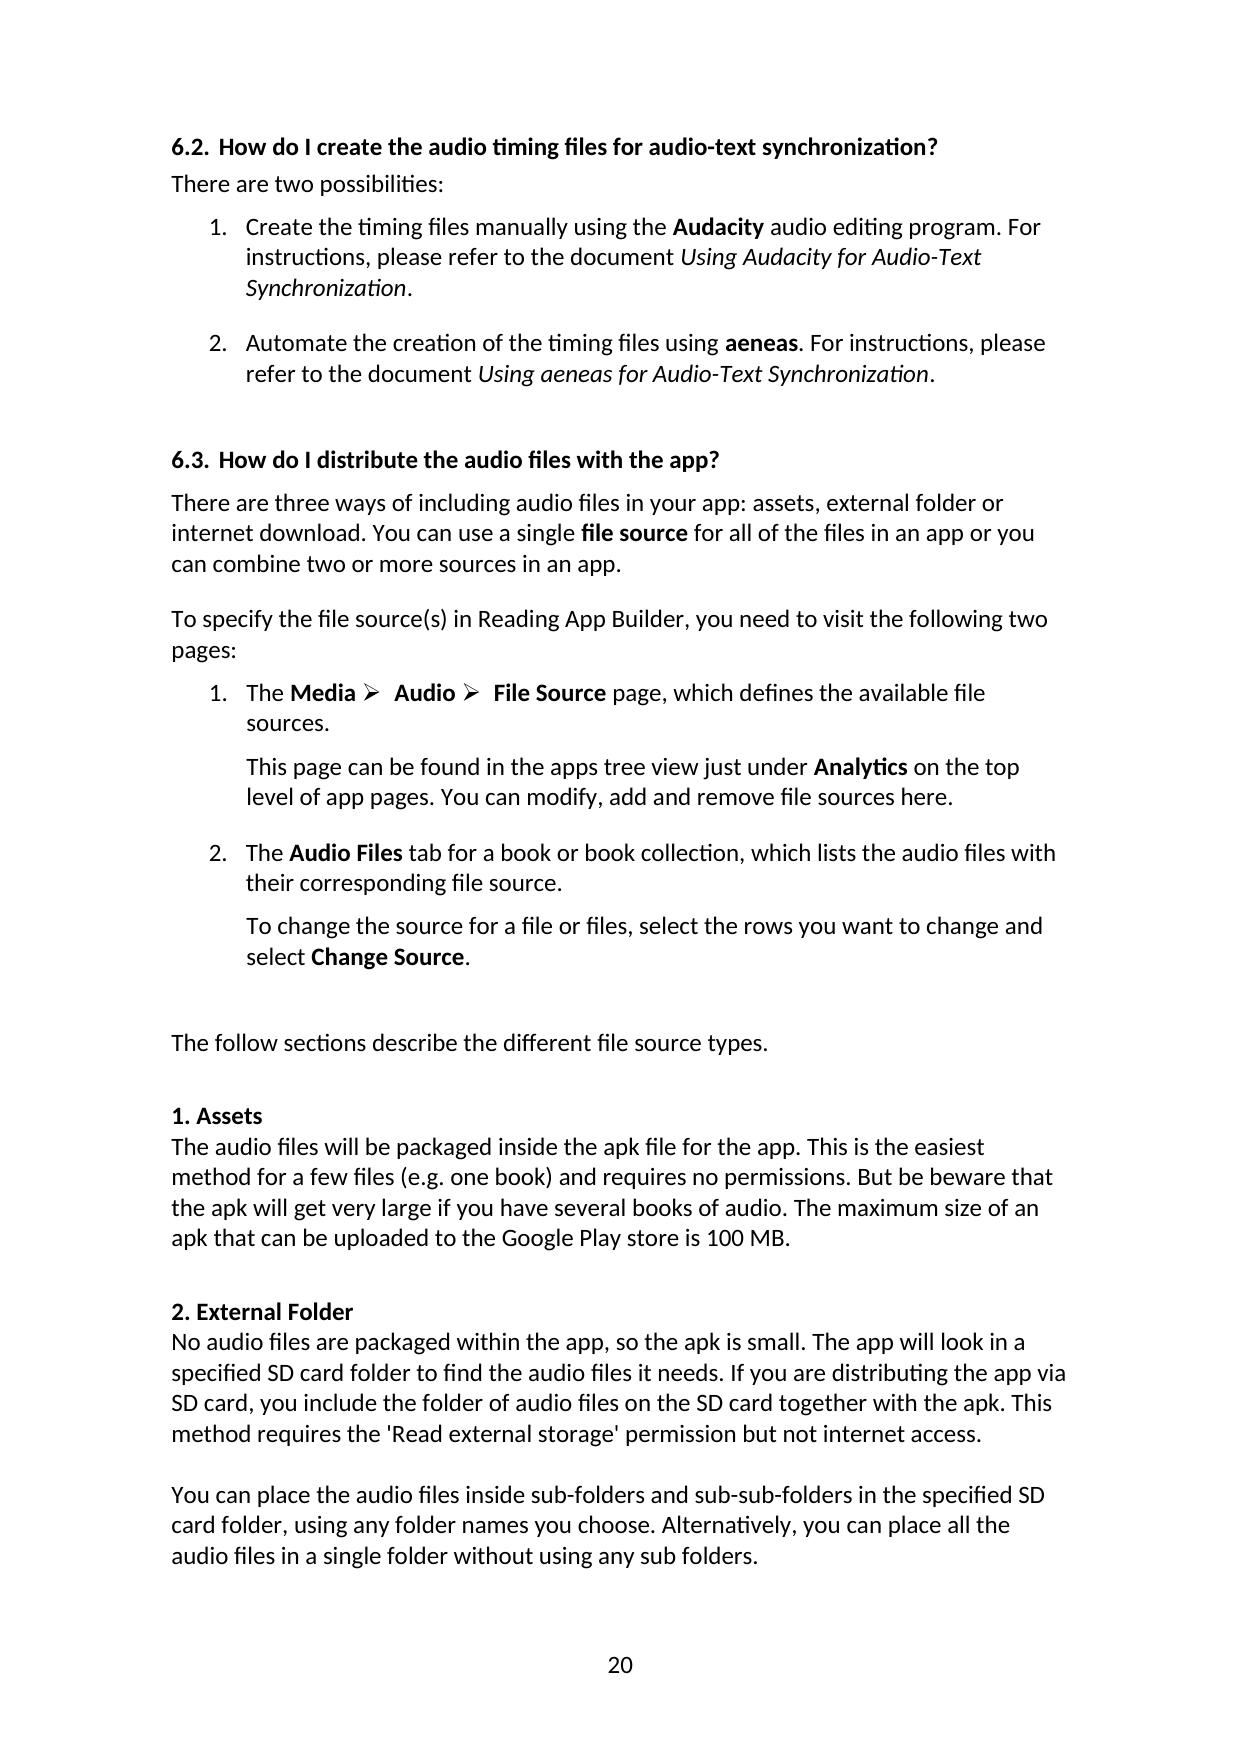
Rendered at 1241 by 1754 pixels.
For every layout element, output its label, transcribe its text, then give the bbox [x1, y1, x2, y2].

list Automate the creation of the timing files using aeneas. For instructions, please refer to the document Using aeneas for Audio-Text Synchronization. [208, 327, 1069, 388]
text 1. Assets The audio files will be packaged inside the apk file for the app. This is the easiest method for a few files (e.g. one book) and requires no permissions. But be beware that the apk will get very large if you have several books of audio. The maximum size of an apk that can be uploaded to the Google Play store is 100 MB. [171, 1070, 1069, 1253]
text There are three ways of including audio files in your app: assets, external folder or internet download. You can use a single file source for all of the files in an app or you can combine two or more sources in an app. [171, 487, 1069, 578]
text To specify the file source(s) in Reading App Builder, you need to visit the following two pages: [171, 603, 1069, 664]
text The follow sections describe the different file source types. [171, 1027, 1069, 1057]
text 2. External Folder No audio files are packaged within the app, so the apk is small. The app will look in a specified SD card folder to find the audio files it needs. If you are distributing the app via SD card, you include the folder of audio files on the SD card together with the apk. This method requires the 'Read external storage' permission but not internet access. You can place the audio files inside sub-folders and sub-sub-folders in the specified SD card folder, using any folder names you choose. Alternatively, you can place all the audio files in a single folder without using any sub folders. [171, 1265, 1069, 1571]
subtitle How do I distribute the audio files with the app? [171, 444, 1069, 474]
subtitle How do I create the audio timing files for audio-text synchronization? [171, 131, 1069, 162]
text This page can be found in the apps tree view just under Analytics on the top level of app pages. You can modify, add and remove file sources here. [246, 751, 1069, 812]
list The Media Audio File Source page, which defines the available file sources. [209, 677, 1069, 738]
list Create the timing files manually using the Audacity audio editing program. For instructions, please refer to the document Using Audacity for Audio-Text Synchronization. [208, 211, 1069, 302]
list The Audio Files tab for a book or book collection, which lists the audio files with their corresponding file source. [208, 837, 1069, 898]
text To change the source for a file or files, select the rows you want to change and select Change Source. [246, 910, 1069, 971]
text There are two possibilities: [171, 168, 1069, 198]
